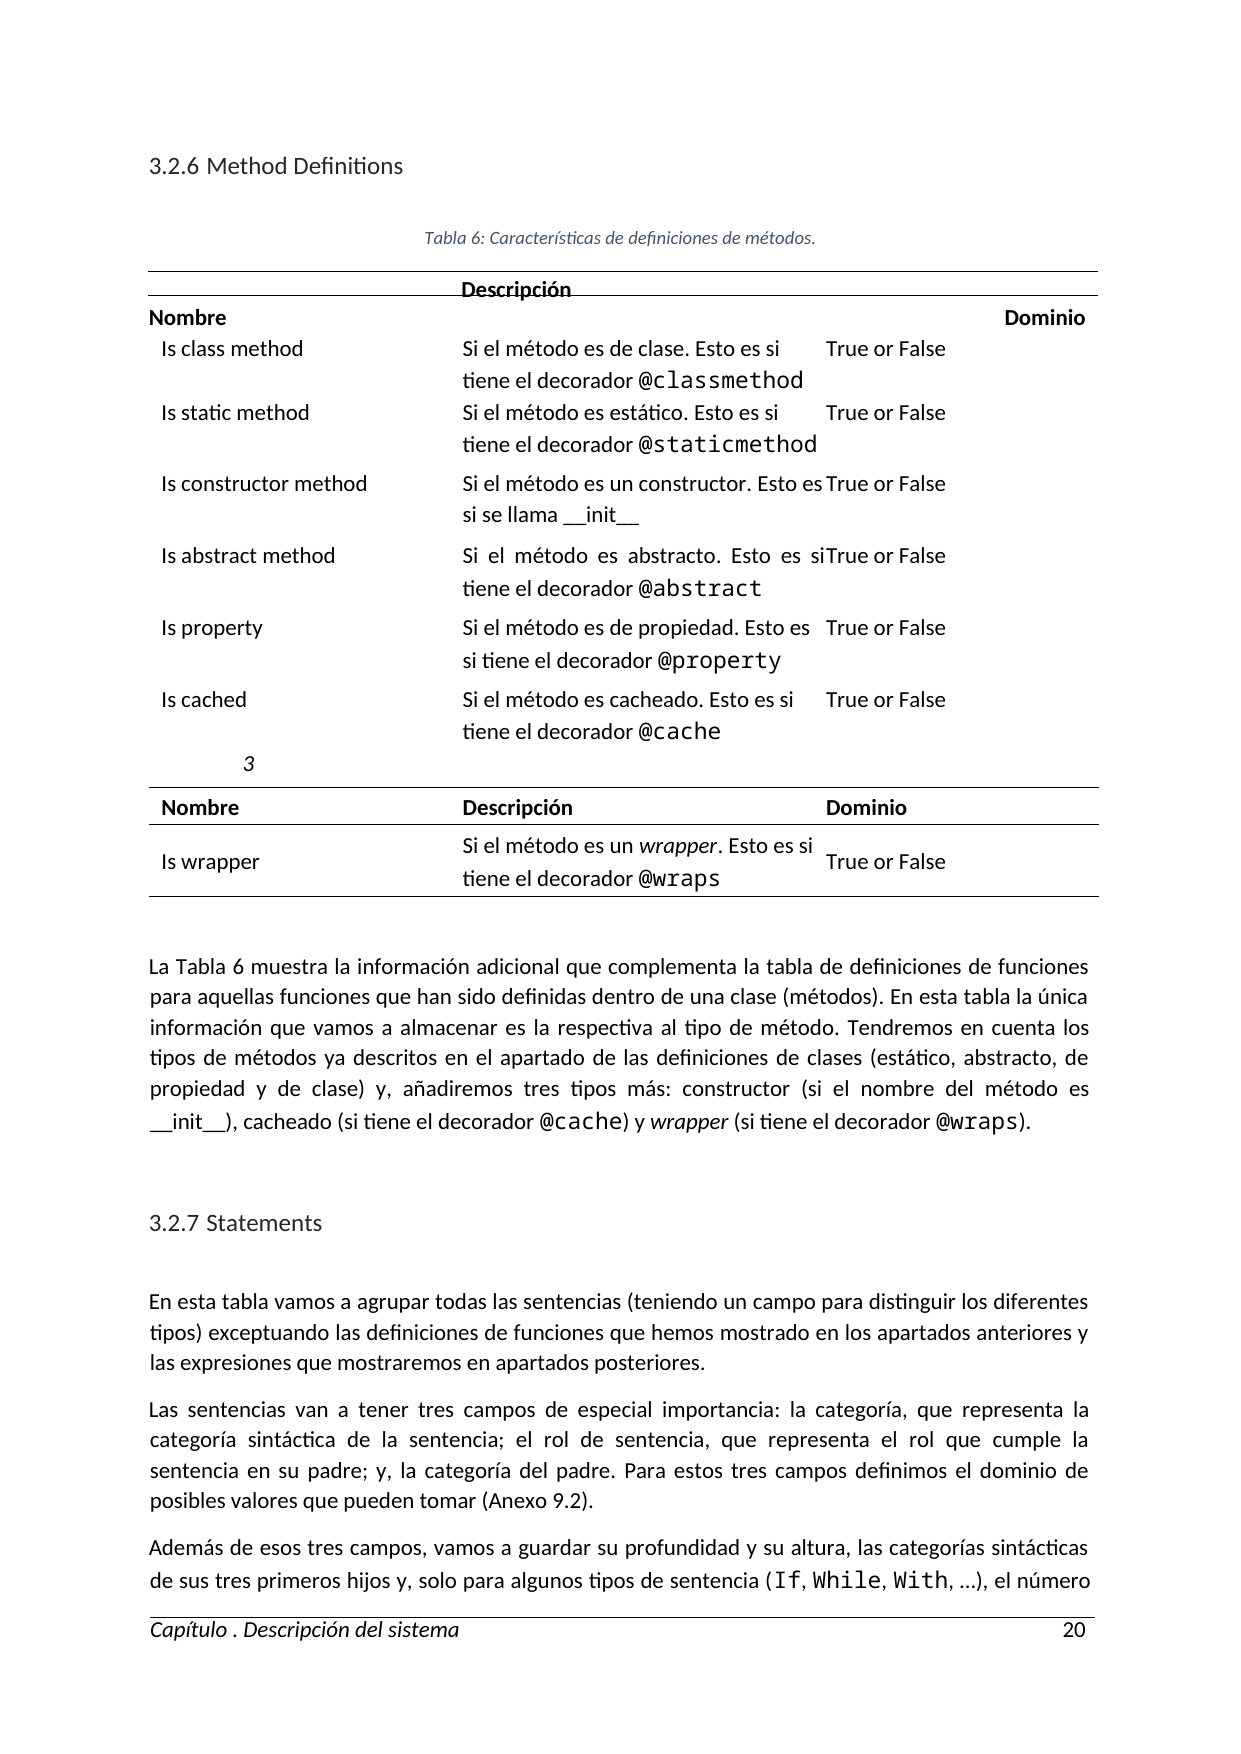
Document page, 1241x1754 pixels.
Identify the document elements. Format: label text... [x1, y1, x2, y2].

table_cell Si el método es abstracto. Esto es si tiene el decorador @abstract [424, 541, 826, 613]
text Las sentencias van a tener tres campos de especial importancia: la categoría, que representa la categoría sintáctica de la sentencia; el rol de sentencia, que representa el rol que cumple la sentencia en su padre; y, la categoría del padre. Para estos tres campos definimos el dominio de posibles valores que pueden tomar (Anexo 9.2). [148, 1395, 1091, 1514]
table_cell Is constructor method [161, 470, 424, 541]
table_cell True or False [826, 541, 951, 613]
table_cell Is static method [161, 398, 424, 469]
table_cell Is abstract method [161, 541, 424, 613]
text Tabla 6: Características de definiciones de métodos. [150, 227, 1090, 249]
table_cell True or False [826, 470, 951, 541]
table_header True or False [826, 334, 951, 398]
table_cell True or False [826, 685, 951, 749]
table_header Dominio [826, 788, 1099, 824]
text 3.2.6 Method Definitions [148, 151, 1091, 181]
table_cell True or False [826, 825, 1099, 896]
table_cell Si el método es estático. Esto es si tiene el decorador @staticmethod [424, 398, 826, 469]
table_cell Is wrapper [149, 825, 462, 896]
table_header Descripción [463, 788, 826, 824]
text 3 [242, 749, 1091, 777]
table_cell Is property [161, 613, 424, 685]
text Nombre Dominio [148, 272, 1091, 295]
table_header Nombre [149, 788, 462, 824]
text La Tabla 6 muestra la información adicional que complementa la tabla de definiciones de funciones para aquellas funciones que han sido definidas dentro de una clase (métodos). En esta tabla la única información que vamos a almacenar es la respectiva al tipo de método. Tendremos en cuenta los tipos de métodos ya descritos en el apartado de las definiciones de clases (estático, abstracto, de propiedad y de clase) y, añadiremos tres tipos más: constructor (si el nombre del método es __init__), cacheado (si tiene el decorador @cache) y wrapper (si tiene el decorador @wraps). [148, 952, 1091, 1136]
table_cell True or False [826, 398, 951, 469]
table_cell Is cached [161, 685, 424, 749]
table_cell Si el método es cacheado. Esto es si tiene el decorador @cache [424, 685, 826, 749]
text Nombre Dominio [148, 296, 1091, 331]
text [148, 1533, 1091, 1596]
table_header Si el método es de clase. Esto es si tiene el decorador @classmethod [424, 334, 826, 398]
table_cell Si el método es de propiedad. Esto es si tiene el decorador @property [424, 613, 826, 685]
table_cell Si el método es un constructor. Esto es si se llama __init__ [424, 470, 826, 541]
table_cell Si el método es un wrapper. Esto es si tiene el decorador @wraps [463, 825, 826, 896]
table_header Is class method [161, 334, 424, 398]
text 3.2.7 Statements [148, 1208, 1091, 1238]
text En esta tabla vamos a agrupar todas las sentencias (teniendo un campo para distinguir los diferentes tipos) exceptuando las definiciones de funciones que hemos mostrado en los apartados anteriores y las expresiones que mostraremos en apartados posteriores. [148, 1287, 1091, 1376]
table_cell True or False [826, 613, 951, 685]
